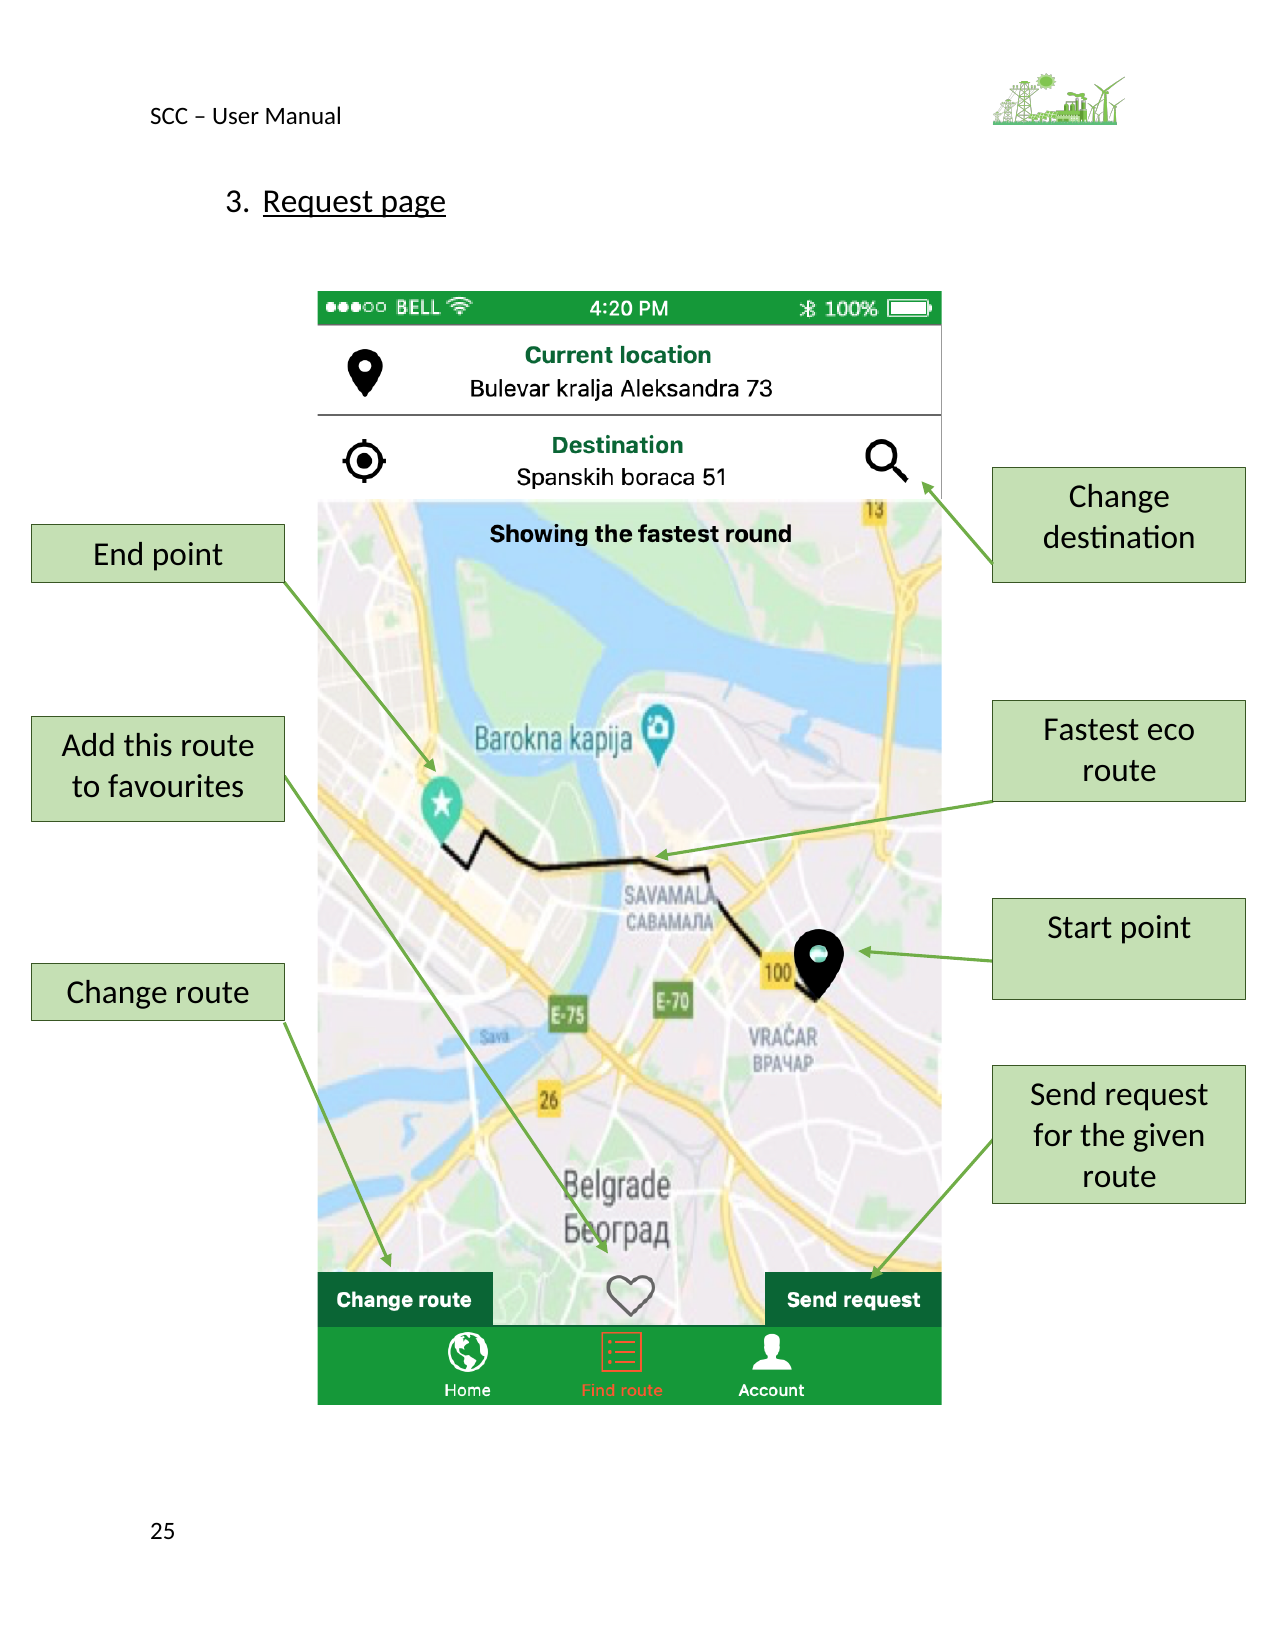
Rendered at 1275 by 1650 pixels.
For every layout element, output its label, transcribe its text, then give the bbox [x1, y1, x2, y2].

picture [992, 73, 1125, 125]
list Request page [225, 181, 1125, 221]
picture [317, 291, 942, 1405]
